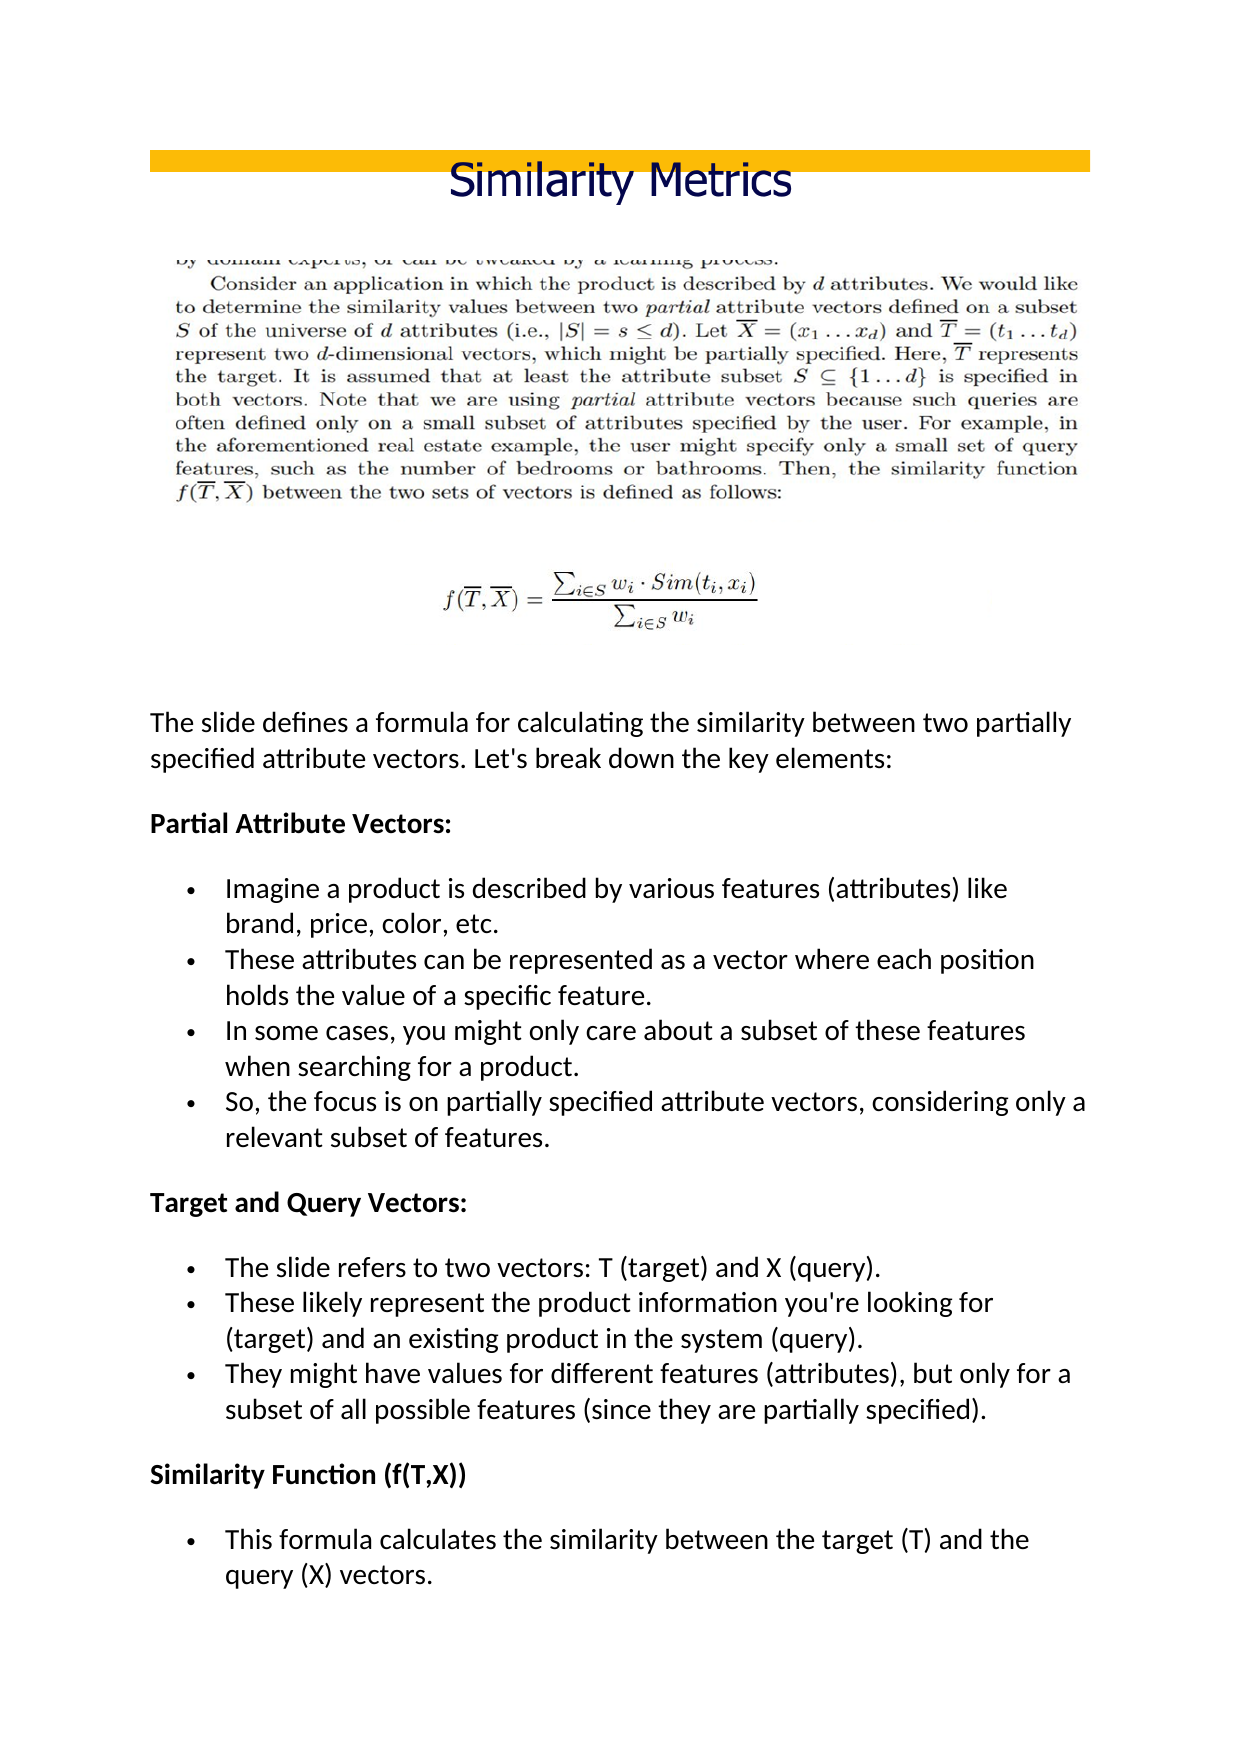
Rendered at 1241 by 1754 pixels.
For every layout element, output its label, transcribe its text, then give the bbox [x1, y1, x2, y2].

list This formula calculates the similarity between the target (T) and the query (X) vectors. [187, 1521, 1090, 1592]
list Imagine a product is described by various features (attributes) like brand, price, color, etc. [187, 870, 1090, 941]
list In some cases, you might only care about a subset of these features when searching for a product. [187, 1012, 1090, 1083]
picture [150, 150, 1091, 676]
list These likely represent the product information you're looking for (target) and an existing product in the system (query). [187, 1284, 1090, 1356]
list The slide refers to two vectors: T (target) and X (query). [187, 1249, 1090, 1284]
text Similarity Function (f(T,X)) [150, 1456, 1090, 1492]
list These attributes can be represented as a vector where each position holds the value of a specific feature. [187, 941, 1090, 1012]
list They might have values for different features (attributes), but only for a subset of all possible features (since they are partially specified). [187, 1356, 1090, 1427]
text The slide defines a formula for calculating the similarity between two partially specified attribute vectors. Let's break down the key elements: [150, 704, 1090, 776]
list So, the focus is on partially specified attribute vectors, considering only a relevant subset of features. [187, 1083, 1090, 1155]
text Target and Query Vectors: [150, 1184, 1090, 1219]
text Partial Attribute Vectors: [150, 805, 1090, 841]
